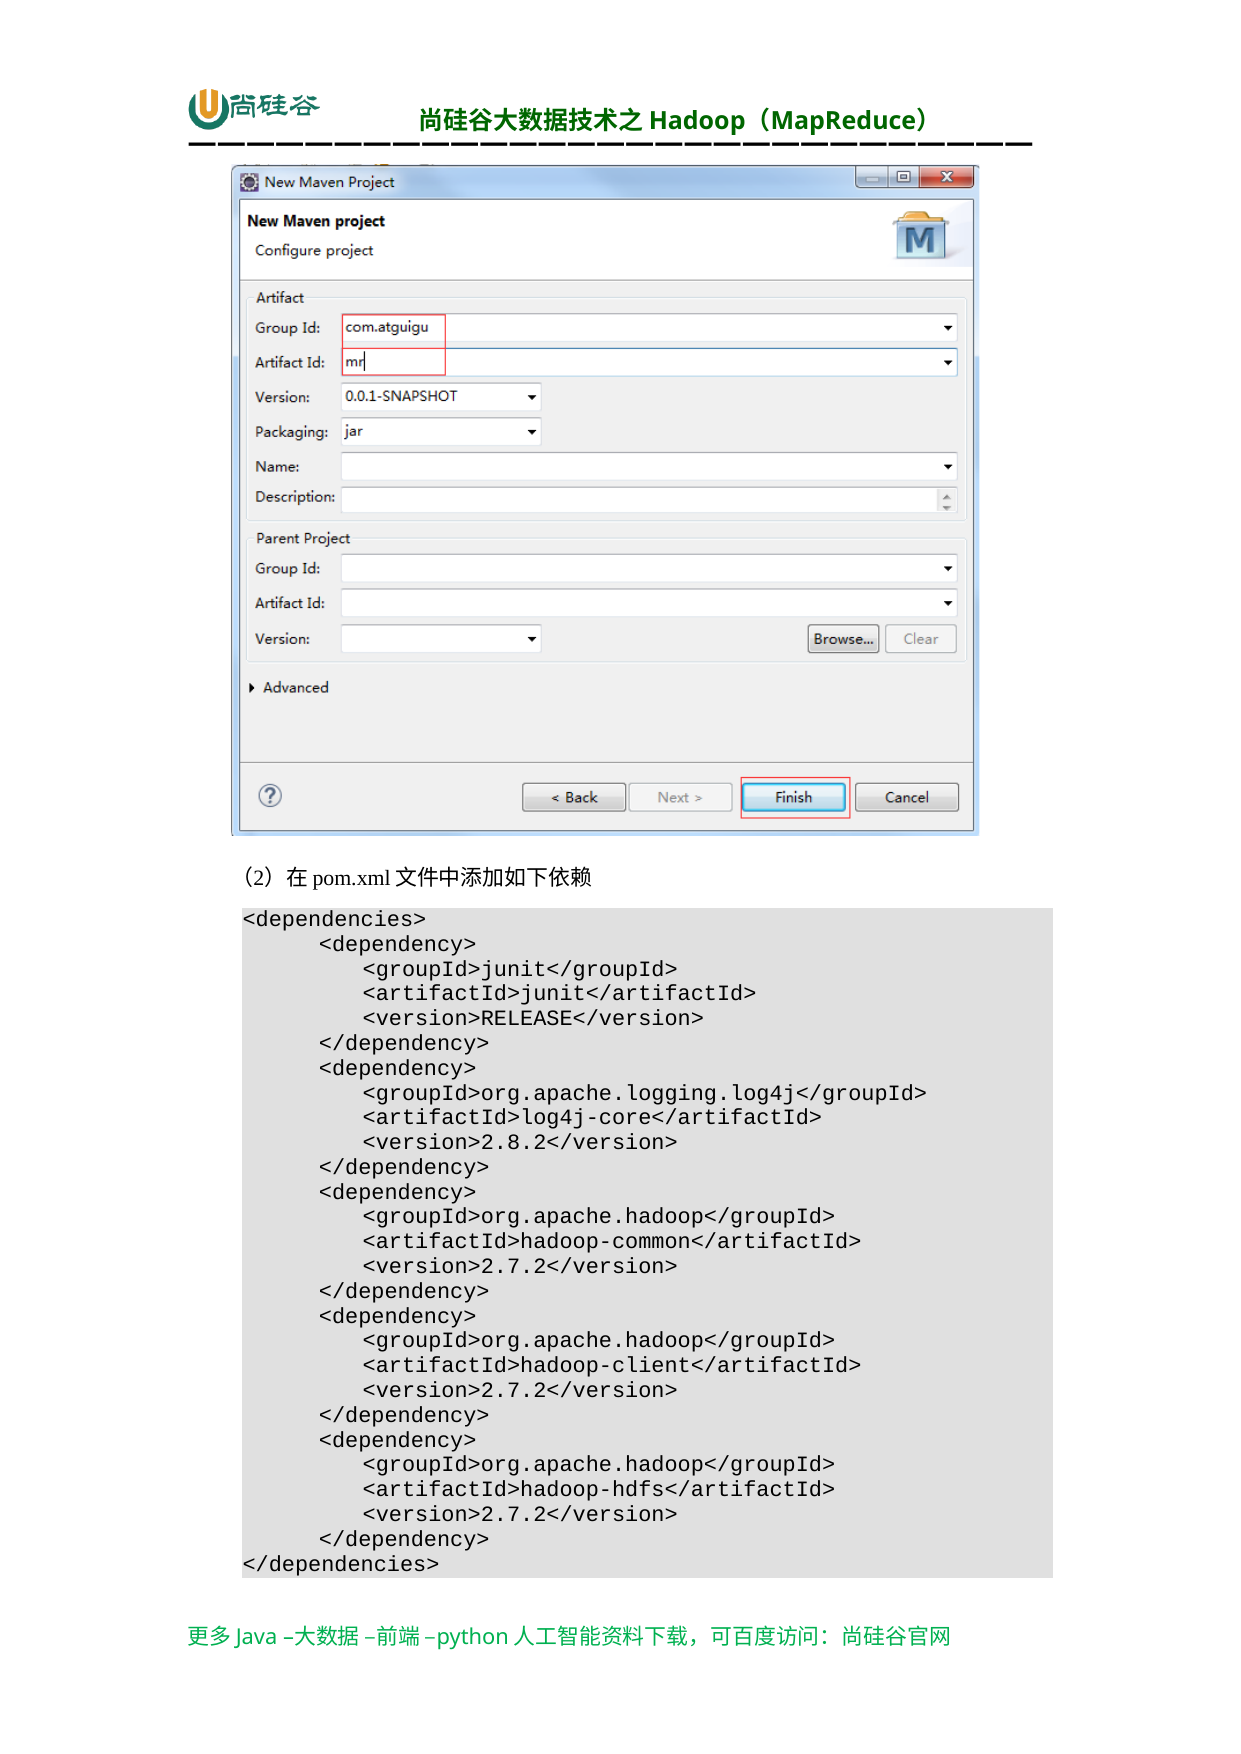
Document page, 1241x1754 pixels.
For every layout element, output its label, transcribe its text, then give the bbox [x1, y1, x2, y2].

text <version>2.7.2</version> [242, 1255, 1053, 1280]
text <dependency> [242, 1305, 1053, 1330]
text <artifactId>junit</artifactId> [242, 983, 1053, 1007]
text <artifactId>hadoop-hdfs</artifactId> [242, 1478, 1053, 1503]
text <dependency> [242, 1181, 1053, 1206]
text <dependency> [242, 1057, 1053, 1082]
text <artifactId>hadoop-common</artifactId> [242, 1231, 1053, 1255]
text </dependency> [242, 1280, 1053, 1305]
text </dependency> [242, 1404, 1053, 1429]
text </dependency> [242, 1528, 1053, 1553]
text <dependency> [242, 933, 1053, 958]
text <groupId>org.apache.hadoop</groupId> [242, 1330, 1053, 1354]
text <version>2.7.2</version> [242, 1379, 1053, 1404]
text <version>RELEASE</version> [242, 1007, 1053, 1032]
text <dependency> [242, 1429, 1053, 1454]
text <artifactId>log4j-core</artifactId> [242, 1107, 1053, 1131]
text <groupId>org.apache.hadoop</groupId> [242, 1206, 1053, 1231]
text <groupId>org.apache.logging.log4j</groupId> [242, 1082, 1053, 1107]
text <dependencies> [242, 908, 1053, 933]
text </dependencies> [242, 1553, 1053, 1578]
text <groupId>org.apache.hadoop</groupId> [242, 1454, 1053, 1478]
text </dependency> [242, 1156, 1053, 1181]
text <artifactId>hadoop-client</artifactId> [242, 1354, 1053, 1379]
text </dependency> [242, 1032, 1053, 1057]
text <groupId>junit</groupId> [242, 958, 1053, 983]
text <version>2.8.2</version> [242, 1131, 1053, 1156]
text （2）在pom.xml文件中添加如下依赖 [187, 860, 1053, 892]
text <version>2.7.2</version> [242, 1503, 1053, 1528]
